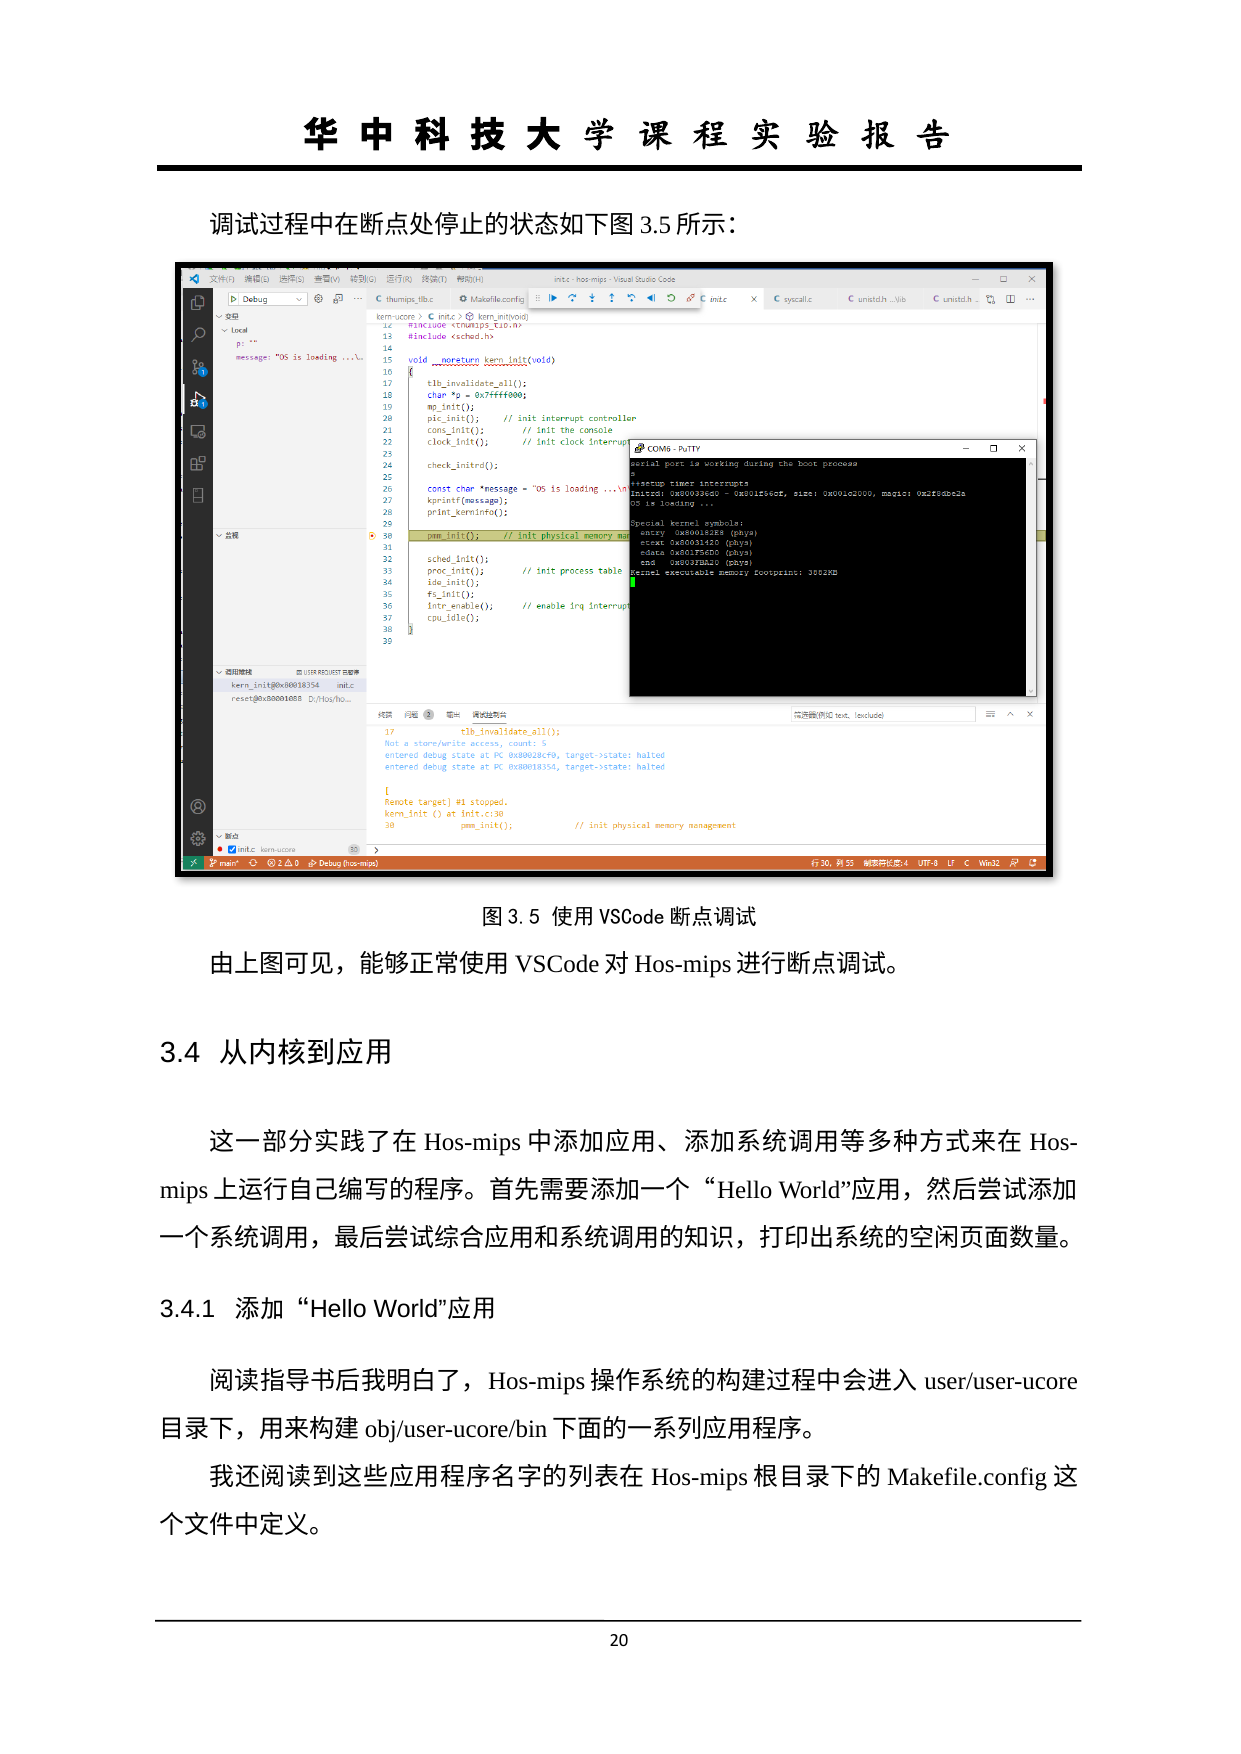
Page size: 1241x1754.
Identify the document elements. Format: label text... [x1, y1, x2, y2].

text 调试过程中在断点处停止的状态如下图3.5所示： [159, 198, 1078, 246]
text 图3.5 使用VSCode断点调试 [159, 903, 1078, 928]
subtitle 从内核到应用 [159, 1033, 1053, 1068]
picture [181, 268, 1046, 871]
text 这一部分实践了在Hos-mips中添加应用、添加系统调用等多种方式来在Hos-mips上运行自己编写的程序。首先需要添加一个“Hello World”应用，然后尝试添加一个系统调用，最后尝试综合应用和系统调用的知识，打印出系统的空闲页面数量。 [159, 1116, 1078, 1259]
text 阅读指导书后我明白了，Hos-mips操作系统的构建过程中会进入user/user-ucore目录下，用来构建obj/user-ucore/bin下面的一系列应用程序。 [159, 1355, 1078, 1451]
text 我还阅读到这些应用程序名字的列表在Hos-mips根目录下的Makefile.config这个文件中定义。 [159, 1451, 1078, 1546]
text 由上图可见，能够正常使用VSCode对Hos-mips进行断点调试。 [159, 937, 1078, 985]
subtitle 添加“Hello World”应用 [159, 1283, 1078, 1331]
